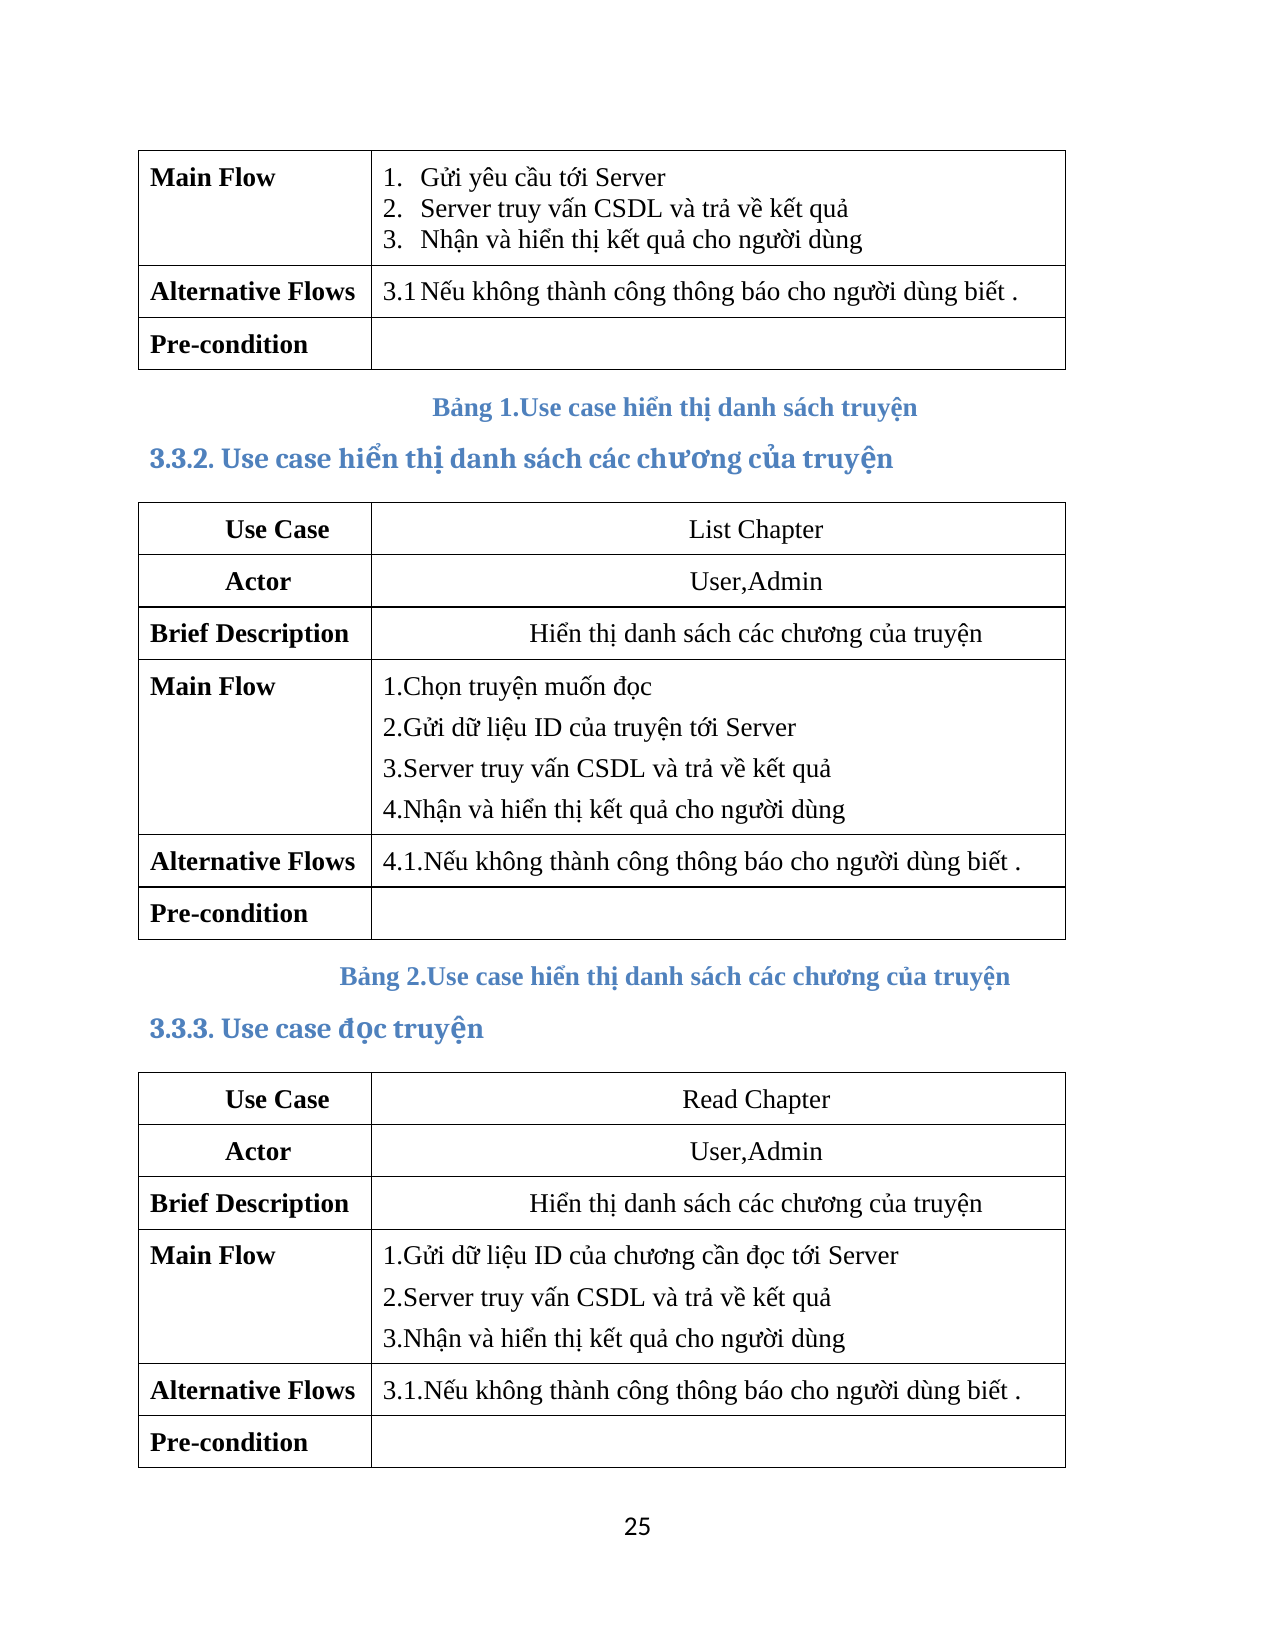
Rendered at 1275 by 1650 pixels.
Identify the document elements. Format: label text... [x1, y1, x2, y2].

table_cell Brief Description [139, 608, 371, 659]
table_cell Actor [139, 1125, 371, 1176]
table_cell Actor [139, 555, 371, 606]
table_cell Hiển thị danh sách các chương của truyện [372, 608, 1065, 659]
table_header Use Case [139, 1073, 371, 1124]
table_cell 1.Chọn truyện muốn đọc 2.Gửi dữ liệu ID của truyện tới Server 3.Server truy vấn CSDL và trả về kết quả 4.Nhận và hiển thị kết quả cho người dùng [372, 660, 1065, 834]
table_cell Alternative Flows [139, 835, 371, 886]
table_cell Gửi yêu cầu tới Server Server truy vấn CSDL và trả về kết quả Nhận và hiển thị kết quả cho người dùng [372, 151, 1065, 264]
subtitle 3.3.2. Use case hiển thị danh sách các chương của truyện [150, 443, 1125, 476]
table_cell Hiển thị danh sách các chương của truyện [372, 1177, 1065, 1228]
subtitle 3.3.3. Use case đọc truyện [150, 1012, 1125, 1046]
table_cell Brief Description [139, 1177, 371, 1228]
table_cell [372, 1416, 1065, 1467]
table_cell User,Admin [372, 1125, 1065, 1176]
table_cell 1.Gửi dữ liệu ID của chương cần đọc tới Server 2.Server truy vấn CSDL và trả về kết quả 3.Nhận và hiển thị kết quả cho người dùng [372, 1230, 1065, 1363]
table_header Read Chapter [372, 1073, 1065, 1124]
table_cell Pre-condition [139, 1416, 371, 1467]
table_cell [372, 888, 1065, 939]
table_cell Main Flow [139, 151, 371, 264]
table_cell User,Admin [372, 555, 1065, 606]
table_cell Alternative Flows [139, 266, 371, 317]
table_header Use Case [139, 503, 371, 554]
table_cell 3.1.Nếu không thành công thông báo cho người dùng biết . [372, 1364, 1065, 1415]
table_cell Pre-condition [139, 318, 371, 369]
table_header List Chapter [372, 503, 1065, 554]
table_cell Nếu không thành công thông báo cho người dùng biết . [372, 266, 1065, 317]
table_cell [372, 318, 1065, 369]
table_cell Main Flow [139, 1230, 371, 1363]
table_cell Pre-condition [139, 888, 371, 939]
table_cell 4.1.Nếu không thành công thông báo cho người dùng biết . [372, 835, 1065, 886]
table_cell Alternative Flows [139, 1364, 371, 1415]
table_cell Main Flow [139, 660, 371, 834]
